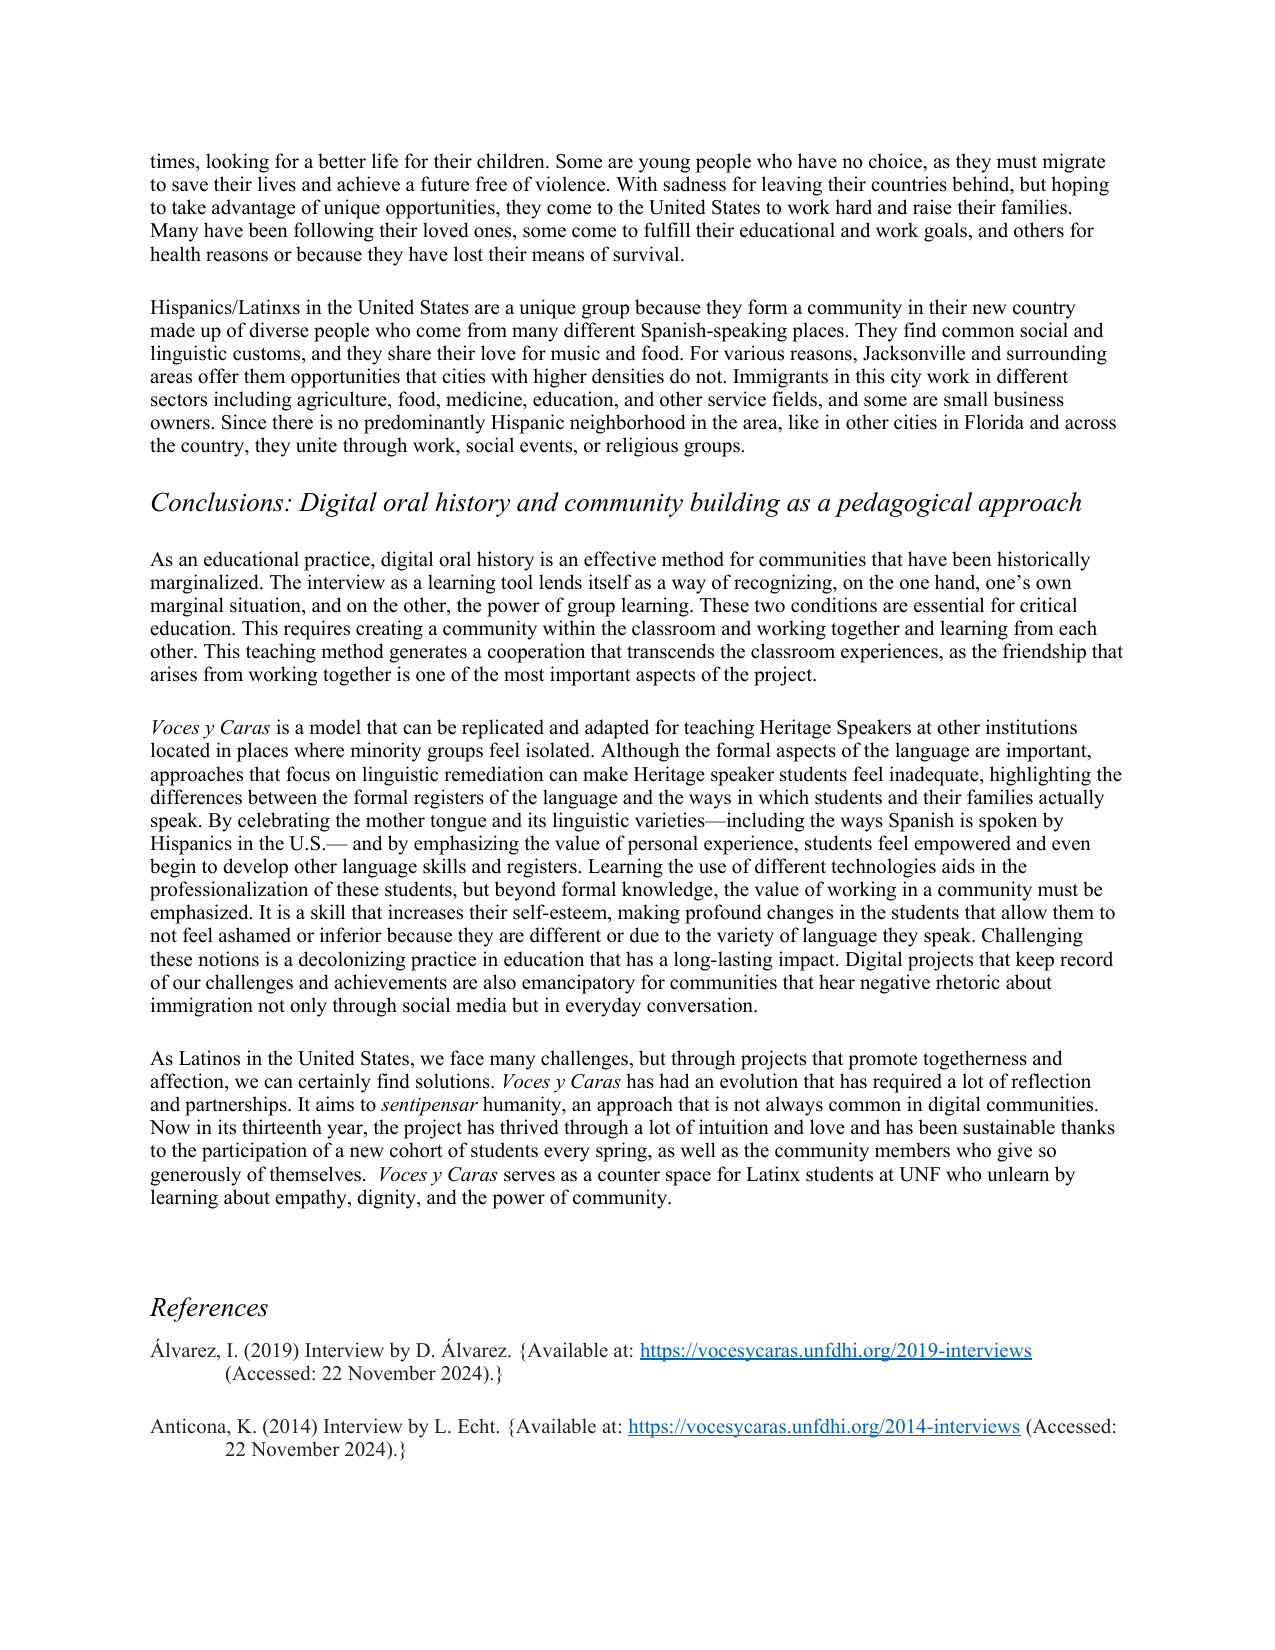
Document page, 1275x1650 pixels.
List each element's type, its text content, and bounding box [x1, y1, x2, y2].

text Hispanics/Latinxs in the United States are a unique group because they form a community in their new country made up of diverse people who come from many different Spanish-speaking places. They find common social and linguistic customs, and they share their love for music and food. For various reasons, Jacksonville and surrounding areas offer them opportunities that cities with higher densities do not. Immigrants in this city work in different sectors including agriculture, food, medicine, education, and other service fields, and some are small business owners. Since there is no predominantly Hispanic neighborhood in the area, like in other cities in Florida and across the country, they unite through work, social events, or religious groups. [150, 296, 1125, 457]
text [150, 150, 1125, 266]
subtitle References [150, 1292, 1125, 1322]
text Anticona, K. (2014) Interview by L. Echt. {Available at: https://vocesycaras.unfdhi.org/2014-interviews (Accessed: 22 November 2024).} [150, 1415, 1125, 1461]
text Voces y Caras is a model that can be replicated and adapted for teaching Heritage Speakers at other institutions located in places where minority groups feel isolated. Although the formal aspects of the language are important, approaches that focus on linguistic remediation can make Heritage speaker students feel inadequate, highlighting the differences between the formal registers of the language and the ways in which students and their families actually speak. By celebrating the mother tongue and its linguistic varieties—including the ways Spanish is spoken by Hispanics in the U.S.— and by emphasizing the value of personal experience, students feel empowered and even begin to develop other language skills and registers. Learning the use of different technologies aids in the professionalization of these students, but beyond formal knowledge, the value of working in a community must be emphasized. It is a skill that increases their self-esteem, making profound changes in the students that allow them to not feel ashamed or inferior because they are different or due to the variety of language they speak. Challenging these notions is a decolonizing practice in education that has a long-lasting impact. Digital projects that keep record of our challenges and achievements are also emancipatory for communities that hear negative rhetoric about immigration not only through social media but in everyday conversation. [150, 716, 1125, 1017]
text Álvarez, I. (2019) Interview by D. Álvarez. {Available at: https://vocesycaras.unfdhi.org/2019-interviews (Accessed: 22 November 2024).} [150, 1338, 1125, 1385]
text As an educational practice, digital oral history is an effective method for communities that have been historically marginalized. The interview as a learning tool lends itself as a way of recognizing, on the one hand, one’s own marginal situation, and on the other, the power of group learning. These two conditions are essential for critical education. This requires creating a community within the classroom and working together and learning from each other. This teaching method generates a cooperation that transcends the classroom experiences, as the friendship that arises from working together is one of the most important aspects of the project. [150, 547, 1125, 686]
subtitle Conclusions: Digital oral history and community building as a pedagogical approach [150, 487, 1125, 517]
text As Latinos in the United States, we face many challenges, but through projects that promote togetherness and affection, we can certainly find solutions. Voces y Caras has had an evolution that has required a lot of reflection and partnerships. It aims to sentipensar humanity, an approach that is not always common in digital communities. Now in its thirteenth year, the project has thrived through a lot of intuition and love and has been sustainable thanks to the participation of a new cohort of students every spring, as well as the community members who give so generously of themselves. Voces y Caras serves as a counter space for Latinx students at UNF who unlearn by learning about empathy, dignity, and the power of community. [150, 1047, 1125, 1209]
